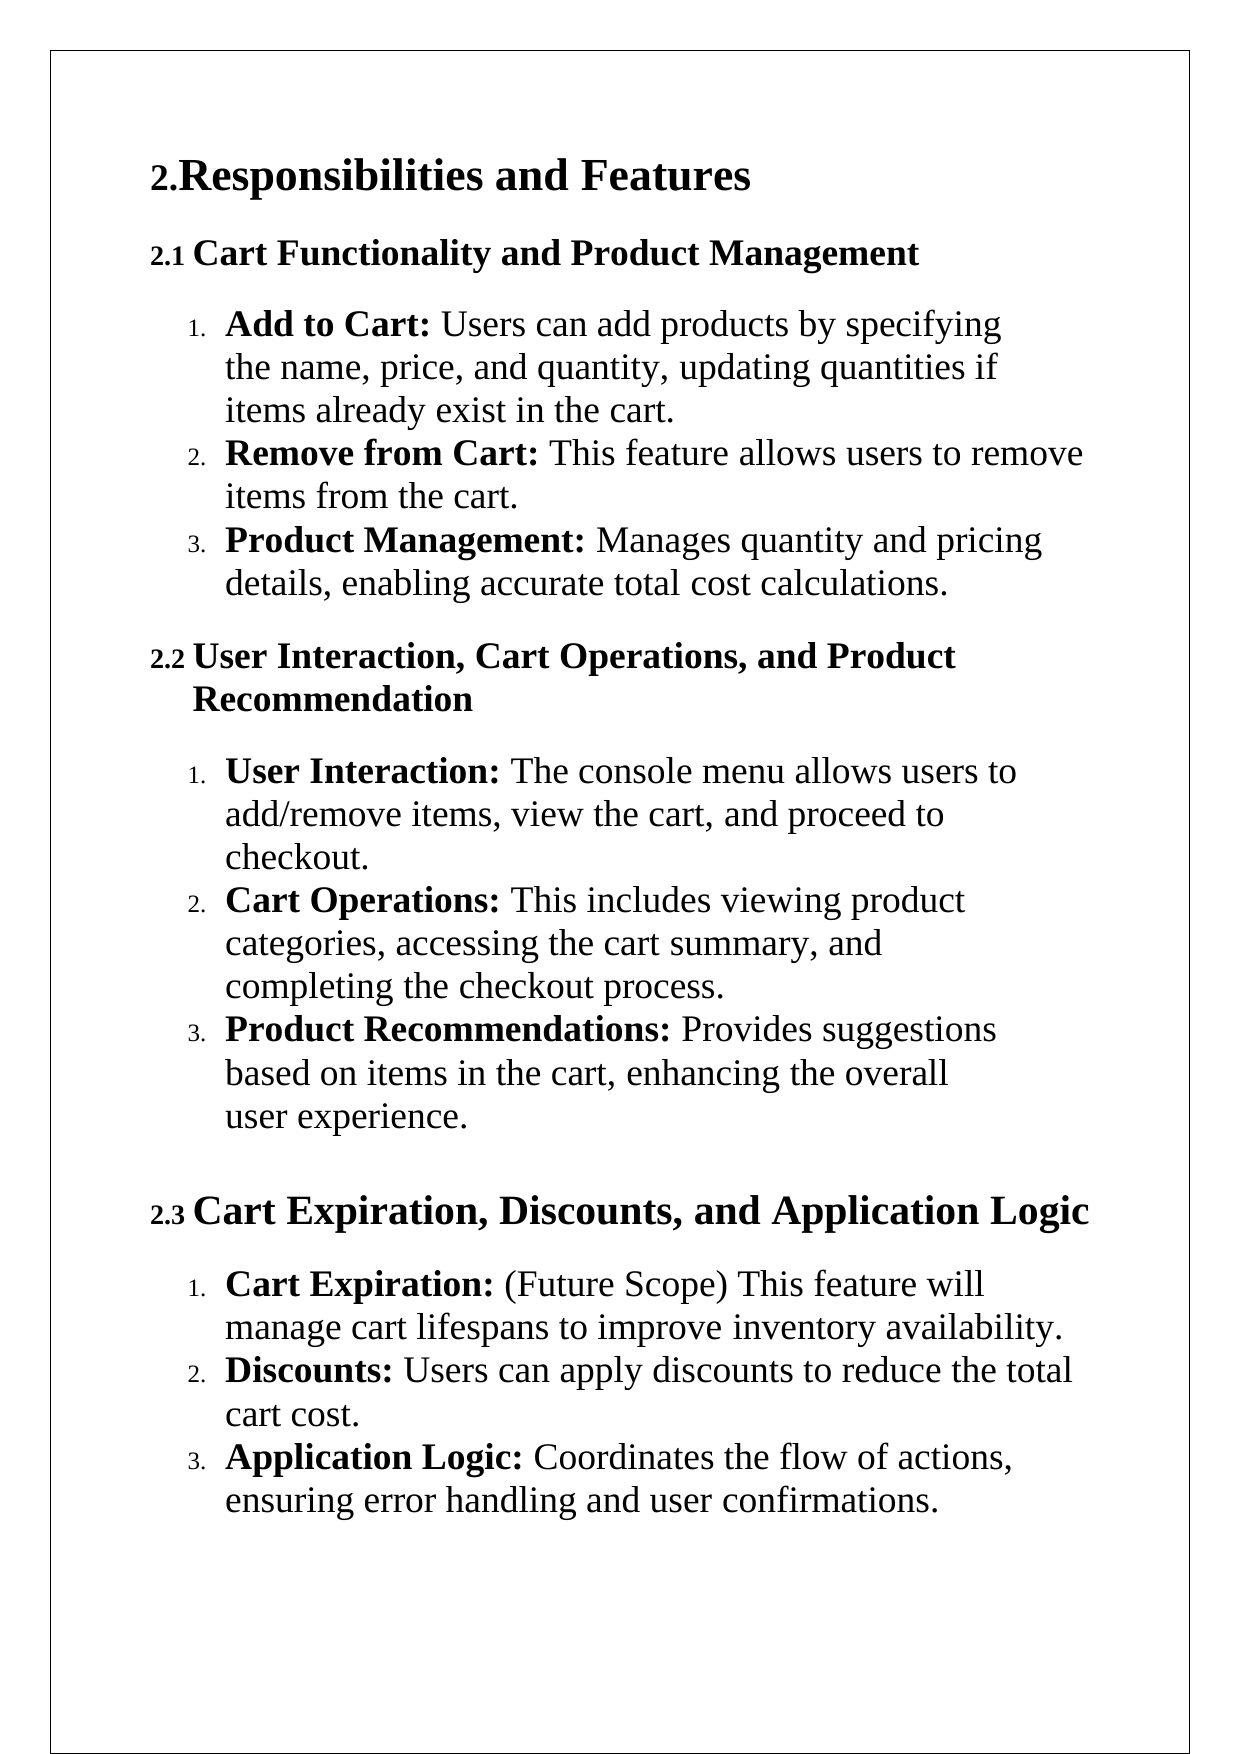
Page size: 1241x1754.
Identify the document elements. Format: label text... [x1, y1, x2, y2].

subtitle Cart Expiration, Discounts, and Application Logic [150, 1185, 1096, 1233]
list Cart Operations: This includes viewing product categories, accessing the cart summary, and completing the checkout process. [187, 877, 1015, 1007]
list Add to Cart: Users can add products by specifying the name, price, and quantity, updating quantities if items already exist in the cart. [187, 301, 1045, 431]
subtitle User Interaction, Cart Operations, and Product Recommendation [150, 633, 1096, 720]
list Remove from Cart: This feature allows users to remove items from the cart. [187, 431, 1096, 517]
subtitle Cart Functionality and Product Management [150, 230, 1096, 273]
list Product Recommendations: Provides suggestions based on items in the cart, enhancing the overall user experience. [187, 1007, 1007, 1136]
list Cart Expiration: (Future Scope) This feature will manage cart lifespans to improve inventory availability. [187, 1262, 1070, 1348]
subtitle 2.Responsibilities and Features [150, 148, 1096, 201]
list User Interaction: The console menu allows users to add/remove items, view the cart, and proceed to checkout. [187, 748, 1086, 877]
list Discounts: Users can apply discounts to reduce the total cart cost. [187, 1348, 1096, 1434]
list Product Management: Manages quantity and pricing details, enabling accurate total cost calculations. [187, 517, 1080, 603]
list Application Logic: Coordinates the flow of actions, ensuring error handling and user confirmations. [187, 1434, 1082, 1520]
